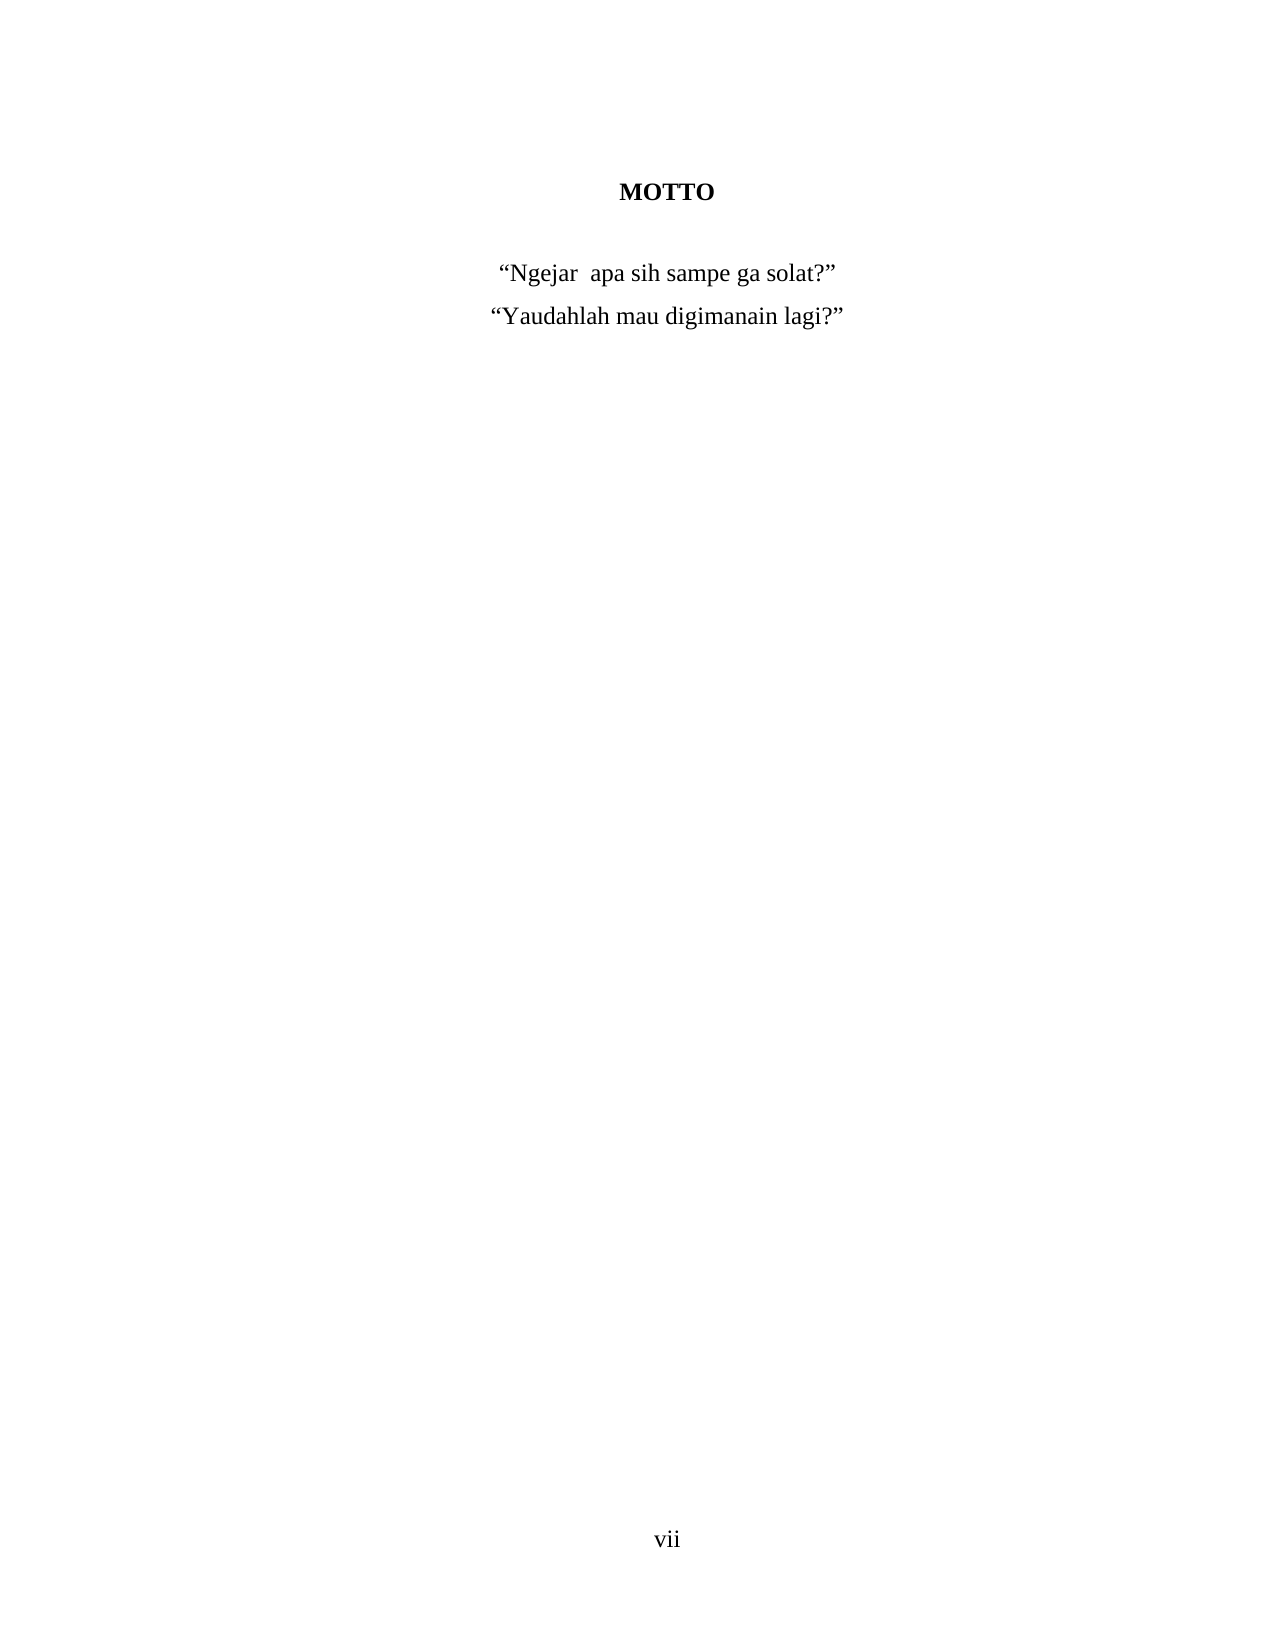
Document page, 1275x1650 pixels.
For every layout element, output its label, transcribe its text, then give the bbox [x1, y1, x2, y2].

subtitle MOTTO [236, 177, 1098, 206]
text “Yaudahlah mau digimanain lagi?” [236, 301, 1098, 330]
text “Ngejar apa sih sampe ga solat?” [236, 258, 1098, 287]
